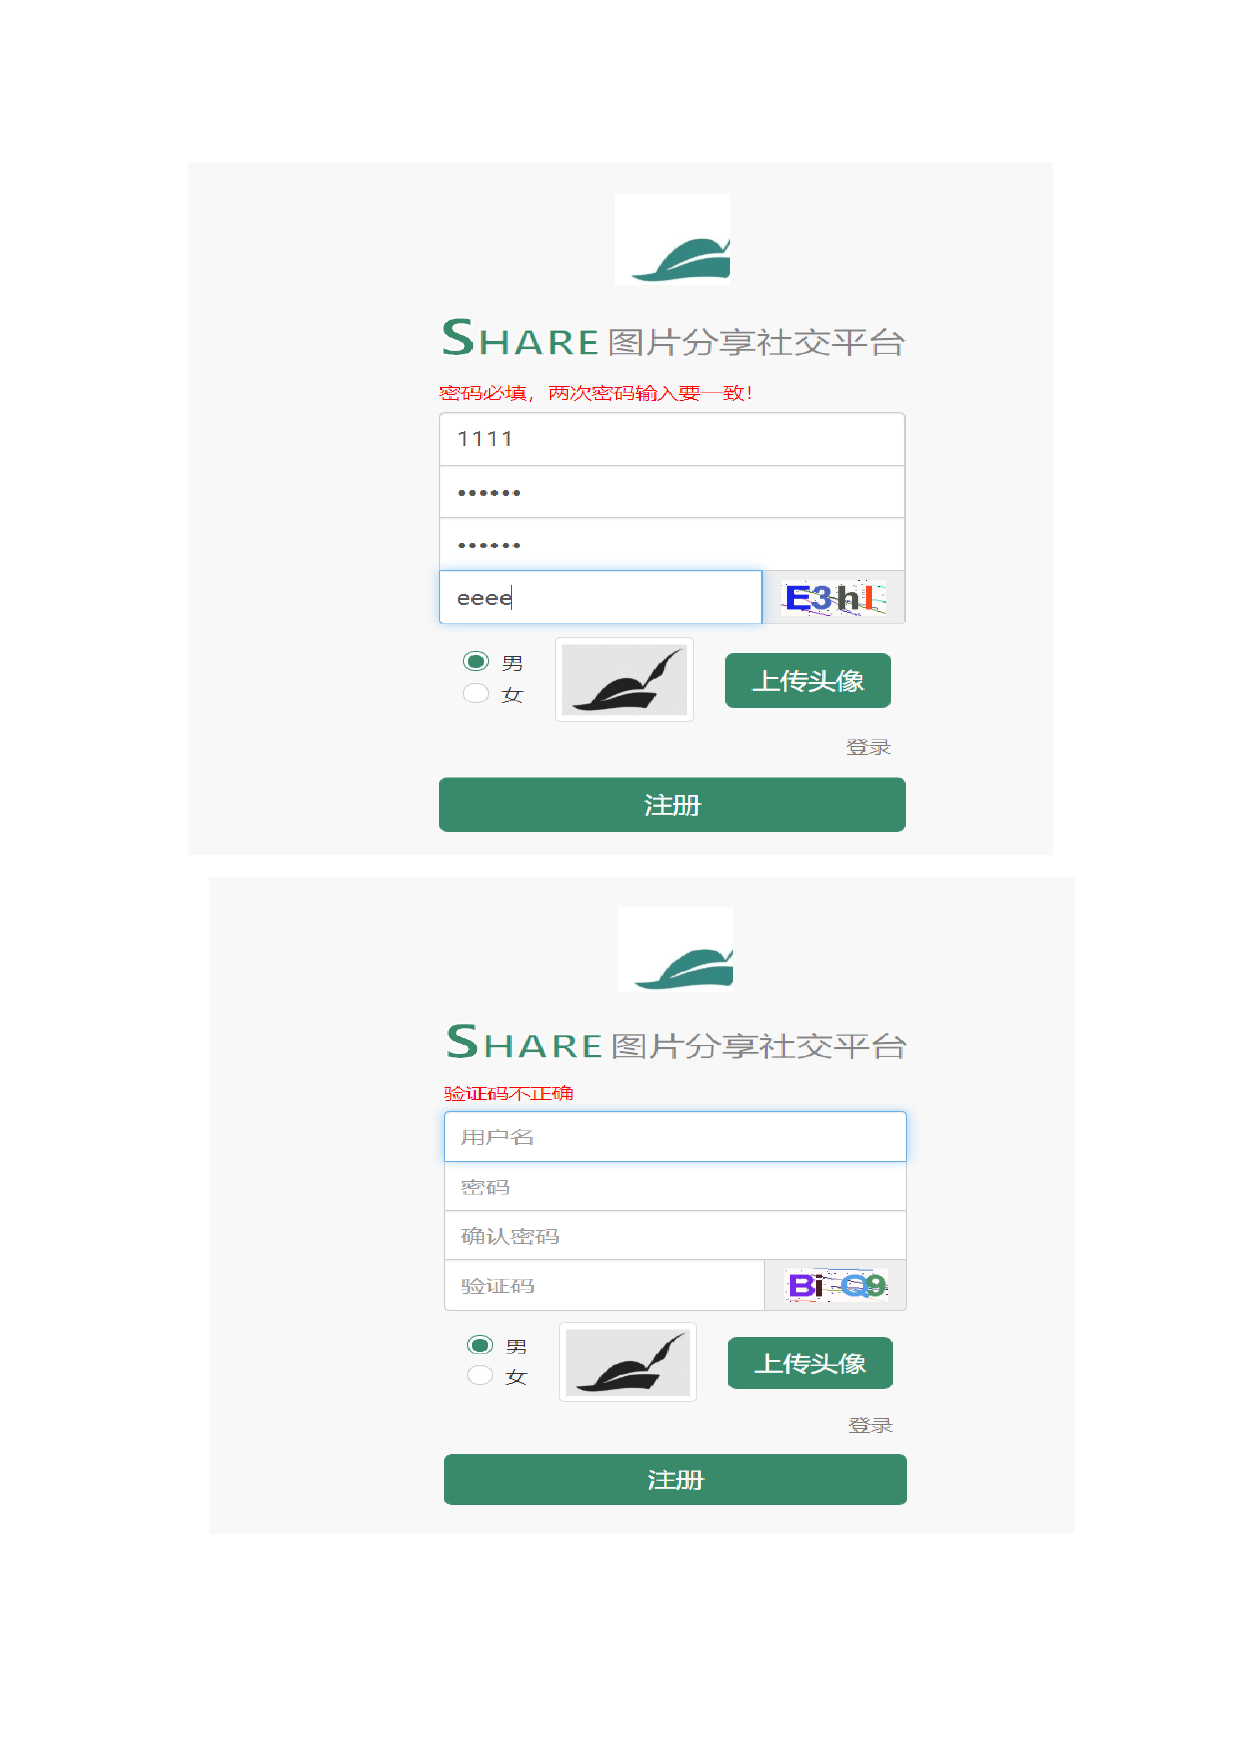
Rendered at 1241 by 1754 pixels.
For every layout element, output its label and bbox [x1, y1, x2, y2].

picture [187, 162, 1053, 855]
picture [209, 877, 1075, 1534]
